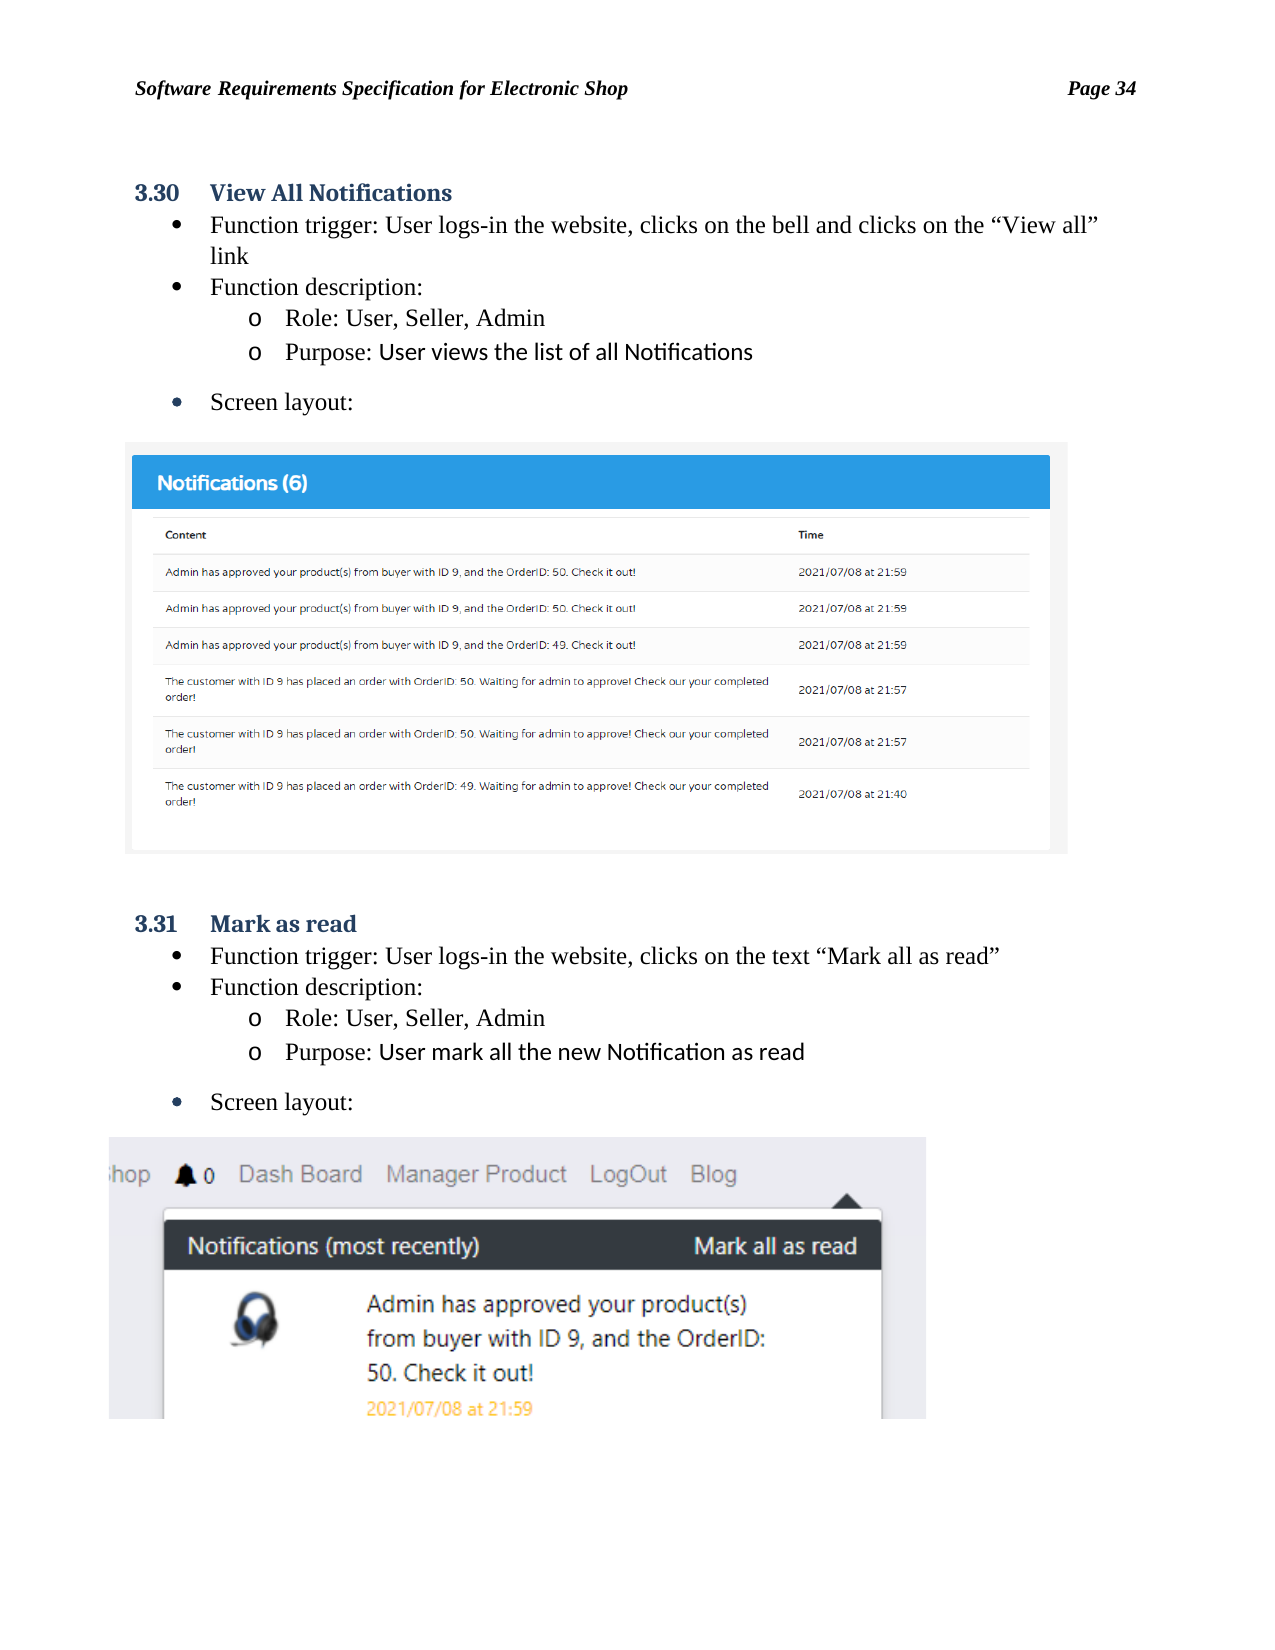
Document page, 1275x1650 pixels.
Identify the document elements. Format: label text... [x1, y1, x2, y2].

list Function description: [172, 272, 1140, 301]
list Screen layout: [172, 1087, 1140, 1116]
picture [125, 442, 1068, 854]
picture [108, 1137, 927, 1419]
list Purpose: User mark all the new Notification as read [247, 1036, 1140, 1068]
list Role: User, Seller, Admin [247, 1003, 1140, 1034]
list Function trigger: User logs-in the website, clicks on the bell and clicks on the “View all” link [172, 210, 1140, 270]
list Role: User, Seller, Admin [247, 303, 1140, 334]
list View All Notifications [135, 179, 1140, 208]
list Purpose: User views the list of all Notifications [247, 337, 1140, 368]
list Mark as read [135, 910, 1140, 939]
list Function trigger: User logs-in the website, clicks on the text “Mark all as read” [172, 941, 1140, 970]
list Function description: [172, 972, 1140, 1001]
list Screen layout: [172, 387, 1140, 416]
